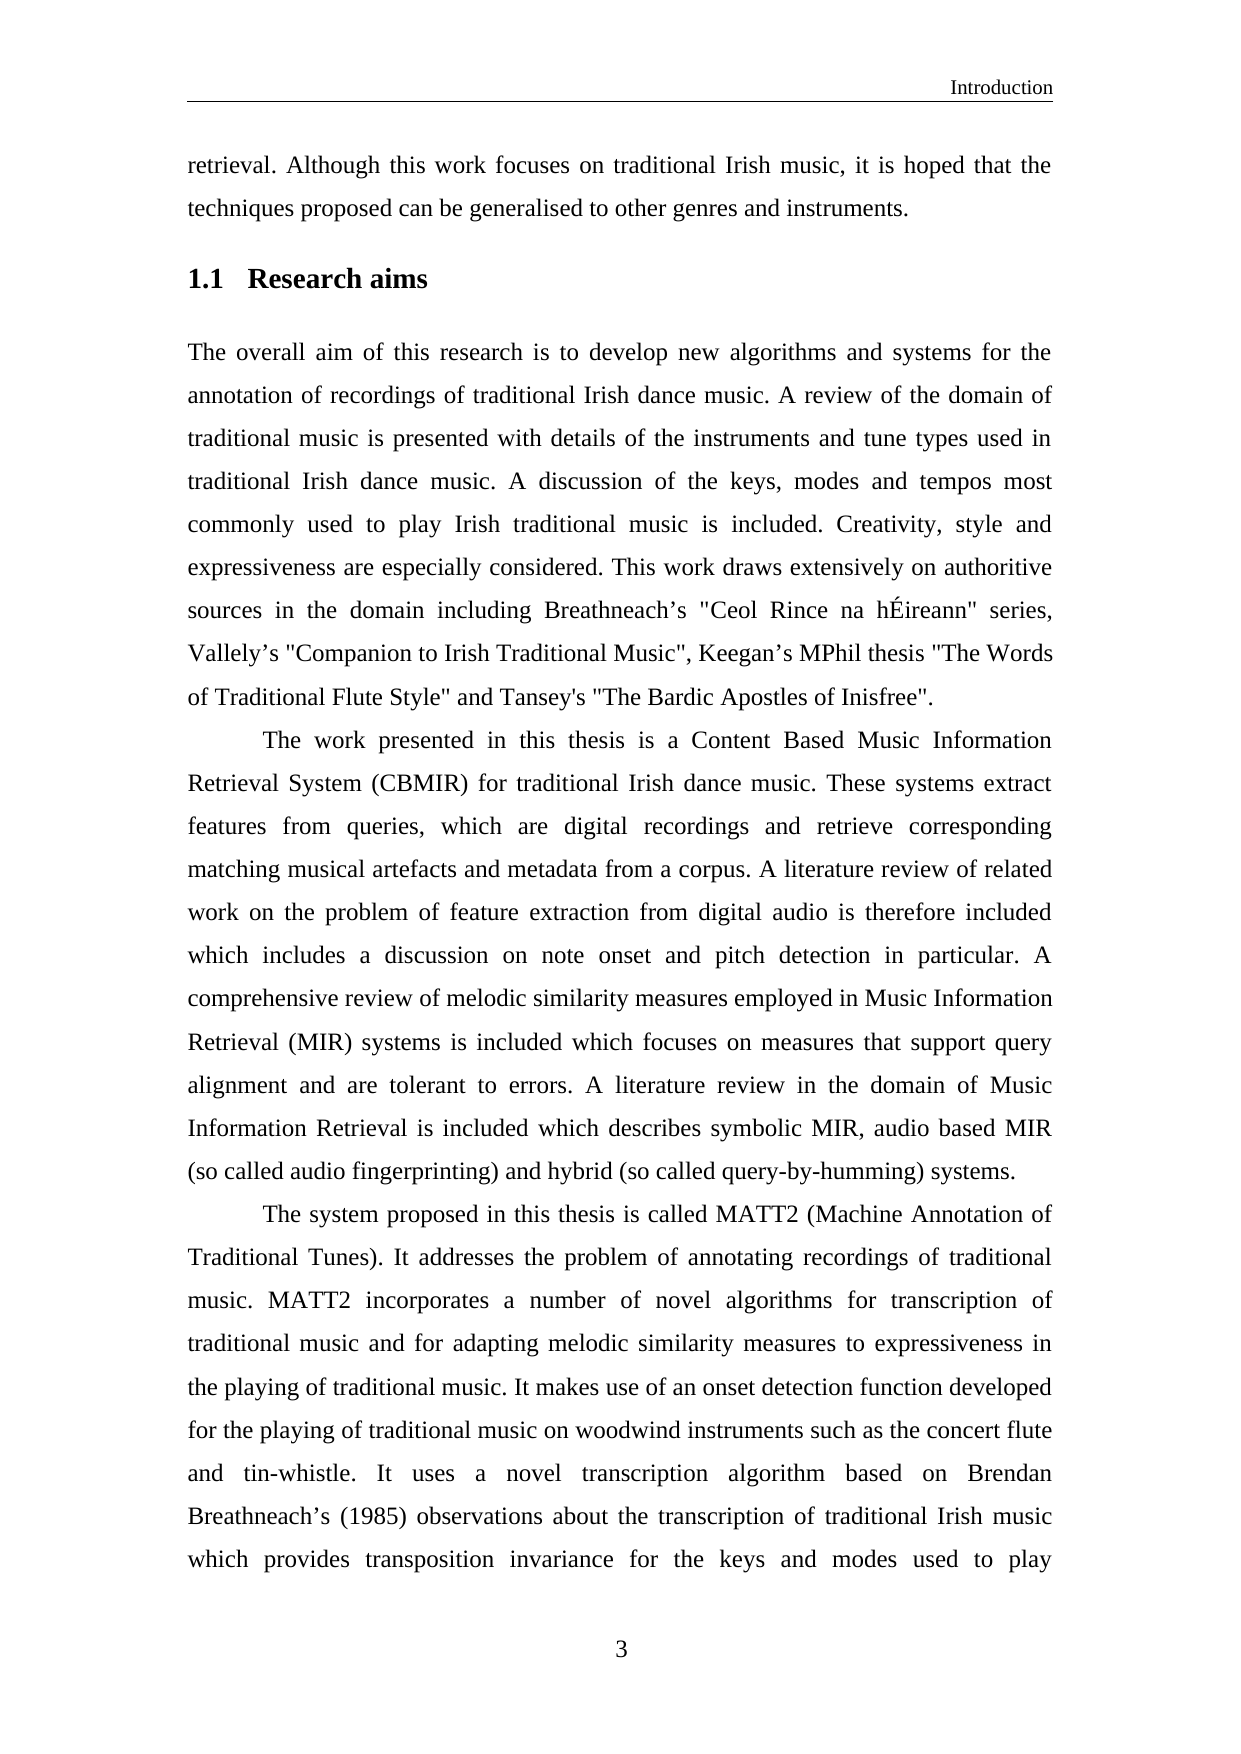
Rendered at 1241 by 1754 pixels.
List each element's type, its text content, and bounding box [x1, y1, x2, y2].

text The work presented in this thesis is a Content Based Music Information Retrieval System (CBMIR) for traditional Irish dance music. These systems extract features from queries, which are digital recordings and retrieve corresponding matching musical artefacts and metadata from a corpus. A literature review of related work on the problem of feature extraction from digital audio is therefore included which includes a discussion on note onset and pitch detection in particular. A comprehensive review of melodic similarity measures employed in Music Information Retrieval (MIR) systems is included which focuses on measures that support query alignment and are tolerant to errors. A literature review in the domain of Music Information Retrieval is included which describes symbolic MIR, audio based MIR (so called audio fingerprinting) and hybrid (so called query-by-humming) systems. [187, 725, 1053, 1185]
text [187, 150, 1053, 222]
subtitle Research aims [187, 261, 1053, 295]
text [187, 1199, 1053, 1573]
text The overall aim of this research is to develop new algorithms and systems for the annotation of recordings of traditional Irish dance music. A review of the domain of traditional music is presented with details of the instruments and tune types used in traditional Irish dance music. A discussion of the keys, modes and tempos most commonly used to play Irish traditional music is included. Creativity, style and expressiveness are especially considered. This work draws extensively on authoritive sources in the domain including Breathneach’s "Ceol Rince na hÉireann" series, Vallely’s "Companion to Irish Traditional Music", Keegan’s MPhil thesis "The Words of Traditional Flute Style" and Tansey's "The Bardic Apostles of Inisfree". [187, 337, 1053, 710]
